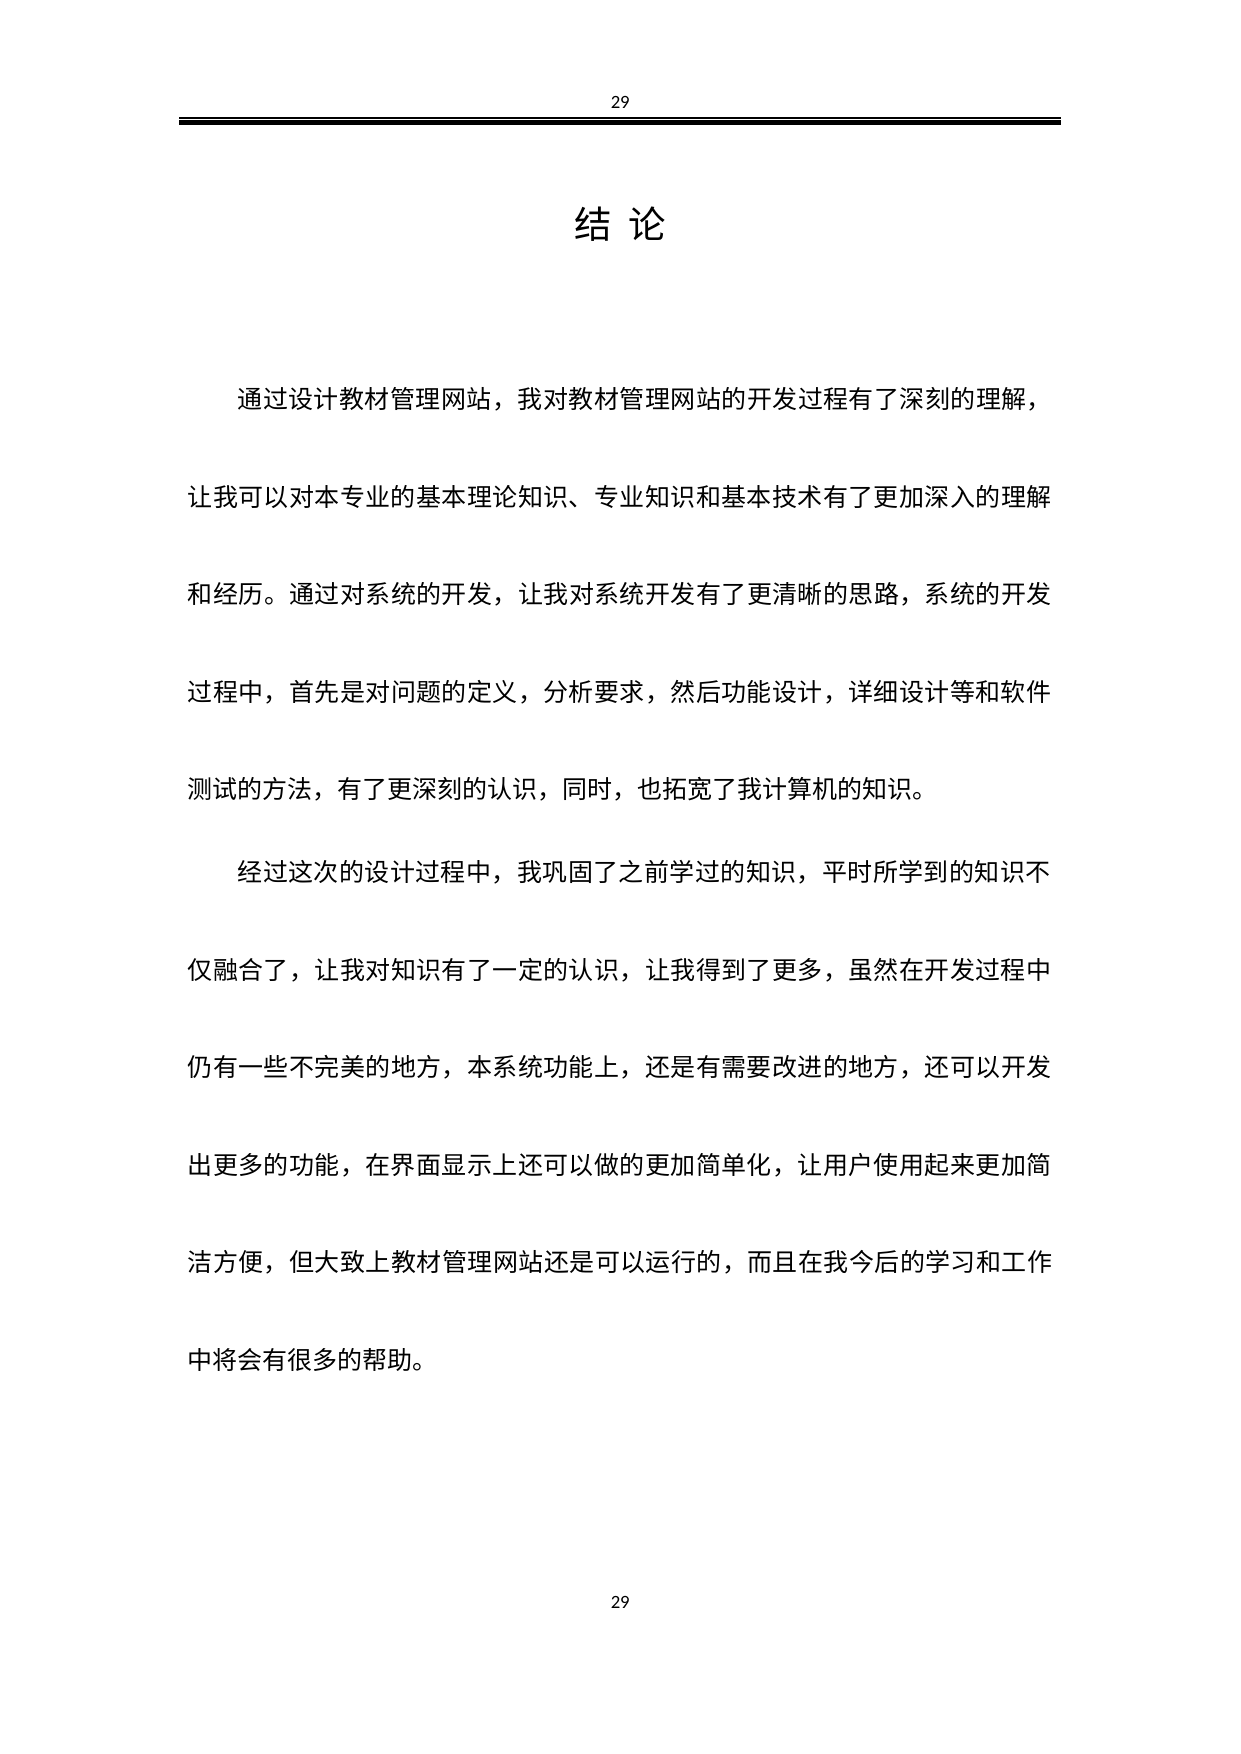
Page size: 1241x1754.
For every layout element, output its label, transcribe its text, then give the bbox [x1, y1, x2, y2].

text 通过设计教材管理网站，我对教材管理网站的开发过程有了深刻的理解，让我可以对本专业的基本理论知识、专业知识和基本技术有了更加深入的理解和经历。通过对系统的开发，让我对系统开发有了更清晰的思路，系统的开发过程中，首先是对问题的定义，分析要求，然后功能设计，详细设计等和软件测试的方法，有了更深刻的认识，同时，也拓宽了我计算机的知识。 [187, 365, 1053, 820]
text 经过这次的设计过程中，我巩固了之前学过的知识，平时所学到的知识不仅融合了，让我对知识有了一定的认识，让我得到了更多，虽然在开发过程中仍有一些不完美的地方，本系统功能上，还是有需要改进的地方，还可以开发出更多的功能，在界面显示上还可以做的更加简单化，让用户使用起来更加简洁方便，但大致上教材管理网站还是可以运行的，而且在我今后的学习和工作中将会有很多的帮助。 [187, 838, 1053, 1391]
subtitle 结 论 [187, 189, 1053, 254]
